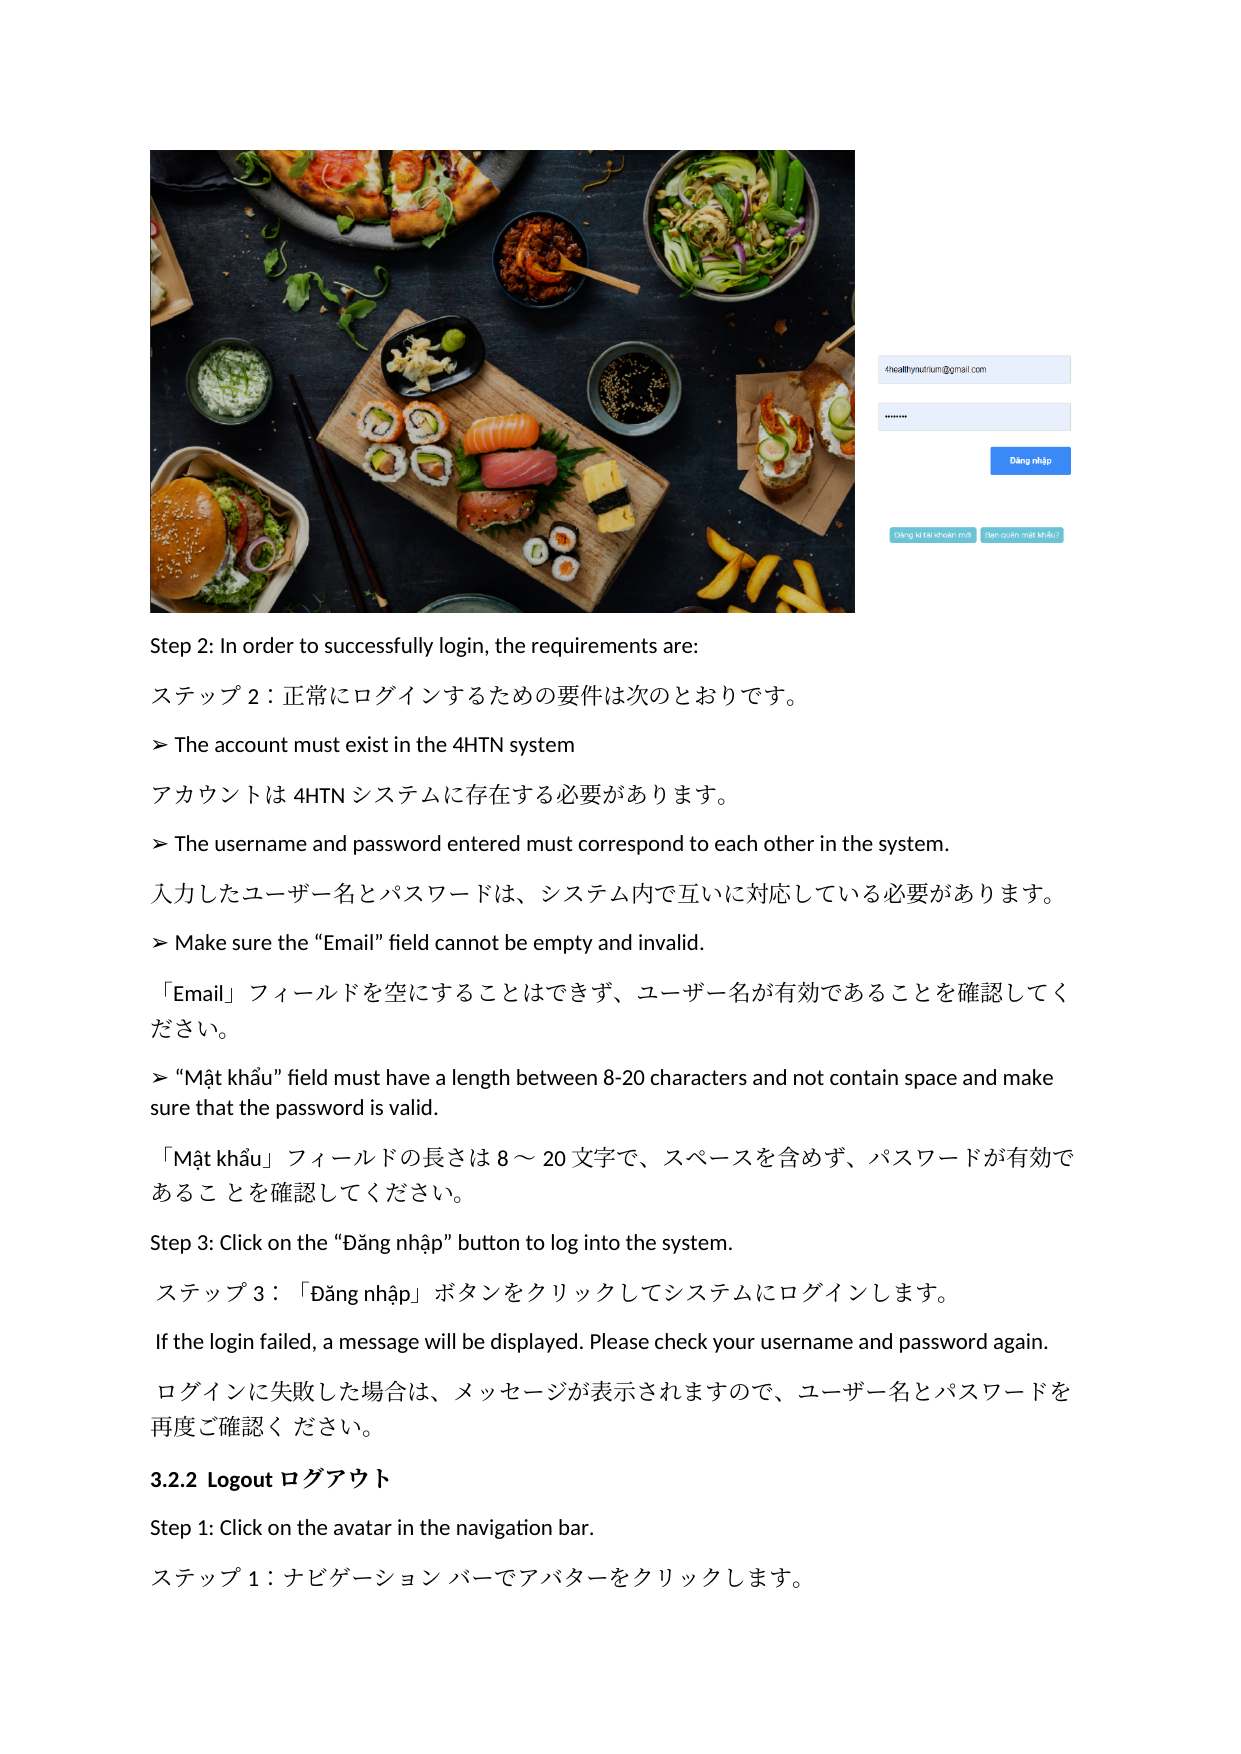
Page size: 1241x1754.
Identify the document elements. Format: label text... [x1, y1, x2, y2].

text ログインに失敗した場合は、メッセージが表示されますので、ユーザー名とパスワードを再度ご確認く ださい。 [150, 1374, 1093, 1442]
text ステップ 1：ナビゲーション バーでアバターをクリックします。 [150, 1560, 1093, 1593]
text ステップ 3：「Đăng nhập」ボタンをクリックしてシステムにログインします。 [150, 1274, 1093, 1307]
text ➢ The username and password entered must correspond to each other in the system. [150, 829, 1093, 857]
text ➢ “Mật khẩu” field must have a length between 8-20 characters and not contain space and make sure that the password is valid. [150, 1063, 1093, 1121]
text Step 3: Click on the “Đăng nhập” button to log into the system. [150, 1228, 1093, 1256]
text ステップ 2：正常にログインするための要件は次のとおりです。 [150, 678, 1093, 711]
text 3.2.2 Logout ログアウト [150, 1461, 1093, 1494]
picture [150, 150, 1093, 613]
text ➢ Make sure the “Email” field cannot be empty and invalid. [150, 928, 1093, 956]
text アカウントは 4HTN システムに存在する必要があります。 [150, 777, 1093, 810]
text If the login failed, a message will be displayed. Please check your username and password again. [150, 1327, 1093, 1355]
text Step 2: In order to successfully login, the requirements are: [150, 631, 1093, 659]
text ➢ The account must exist in the 4HTN system [150, 730, 1093, 758]
text 「Email」フィールドを空にすることはできず、ユーザー名が有効であることを確認してください。 [150, 975, 1093, 1044]
text Step 1: Click on the avatar in the navigation bar. [150, 1513, 1093, 1542]
text 「Mật khẩu」フィールドの長さは 8 ～ 20 文字で、スペースを含めず、パスワードが有効であるこ とを確認してください。 [150, 1140, 1093, 1208]
text 入力したユーザー名とパスワードは、システム内で互いに対応している必要があります。 [150, 876, 1093, 909]
